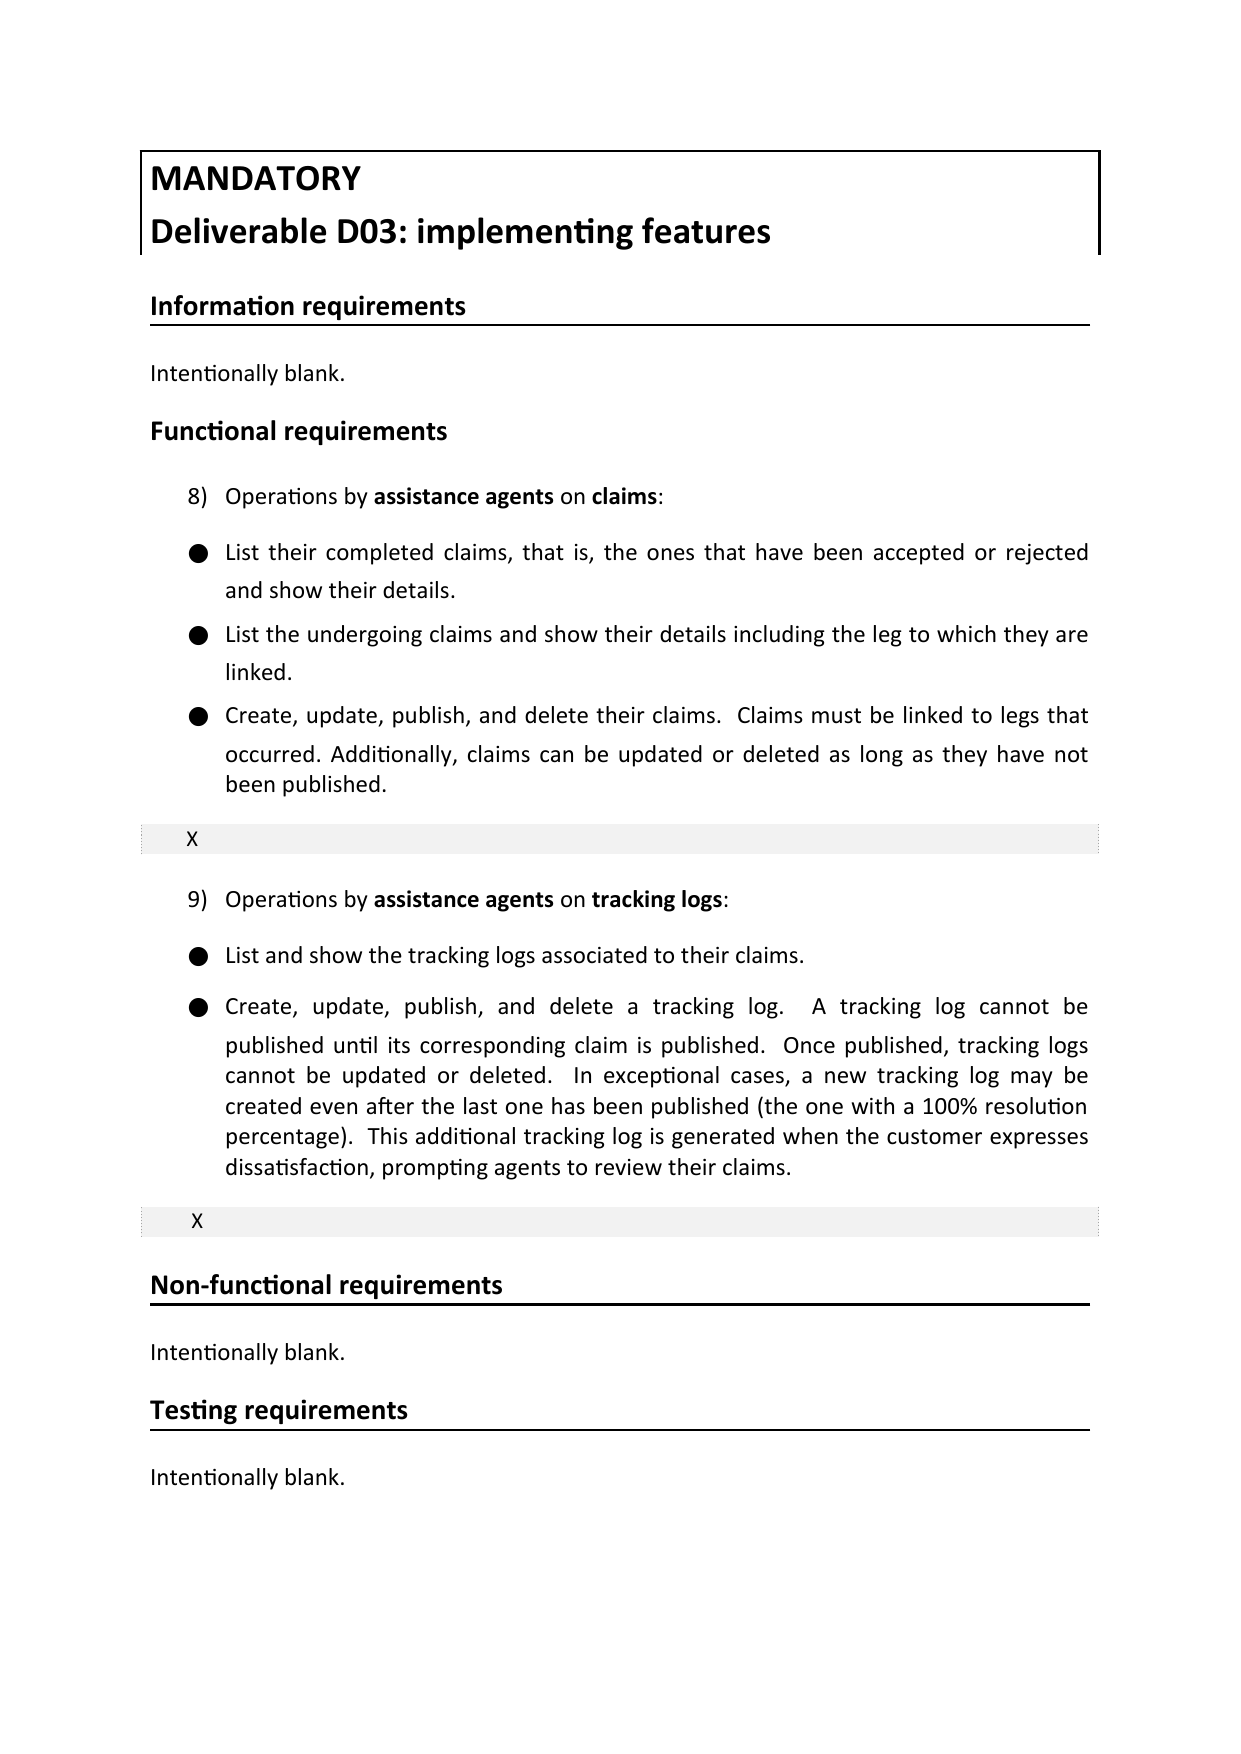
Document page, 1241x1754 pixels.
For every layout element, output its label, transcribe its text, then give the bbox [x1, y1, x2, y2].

text X [141, 824, 1099, 854]
list Operations by assistance agents on claims: [187, 480, 1090, 511]
list Create, update, publish, and delete a tracking log. A tracking log cannot be published until its corresponding claim is published. Once published, tracking logs cannot be updated or deleted. In exceptional cases, a new tracking log may be created even after the last one has been published (the one with a 100% resolution percentage). This additional tracking log is generated when the customer expresses dissatisfaction, prompting agents to review their claims. [187, 978, 1090, 1182]
text Intentionally blank. [150, 357, 1090, 387]
text Functional requirements [150, 412, 1090, 450]
text Intentionally blank. [150, 1336, 1090, 1366]
text Testing requirements [150, 1391, 1090, 1429]
list List and show the tracking logs associated to their claims. [187, 926, 1090, 978]
text X [141, 1207, 1099, 1237]
text MANDATORY Deliverable D03: implementing features [142, 152, 1098, 255]
list Operations by assistance agents on tracking logs: [187, 883, 1090, 914]
text Non-functional requirements [150, 1266, 1090, 1303]
text Information requirements [150, 287, 1090, 324]
list List the undergoing claims and show their details including the leg to which they are linked. [187, 605, 1090, 687]
list List their completed claims, that is, the ones that have been accepted or rejected and show their details. [187, 523, 1090, 605]
text Intentionally blank. [150, 1462, 1090, 1492]
list Create, update, publish, and delete their claims. Claims must be linked to legs that occurred. Additionally, claims can be updated or deleted as long as they have not been published. [187, 687, 1090, 799]
